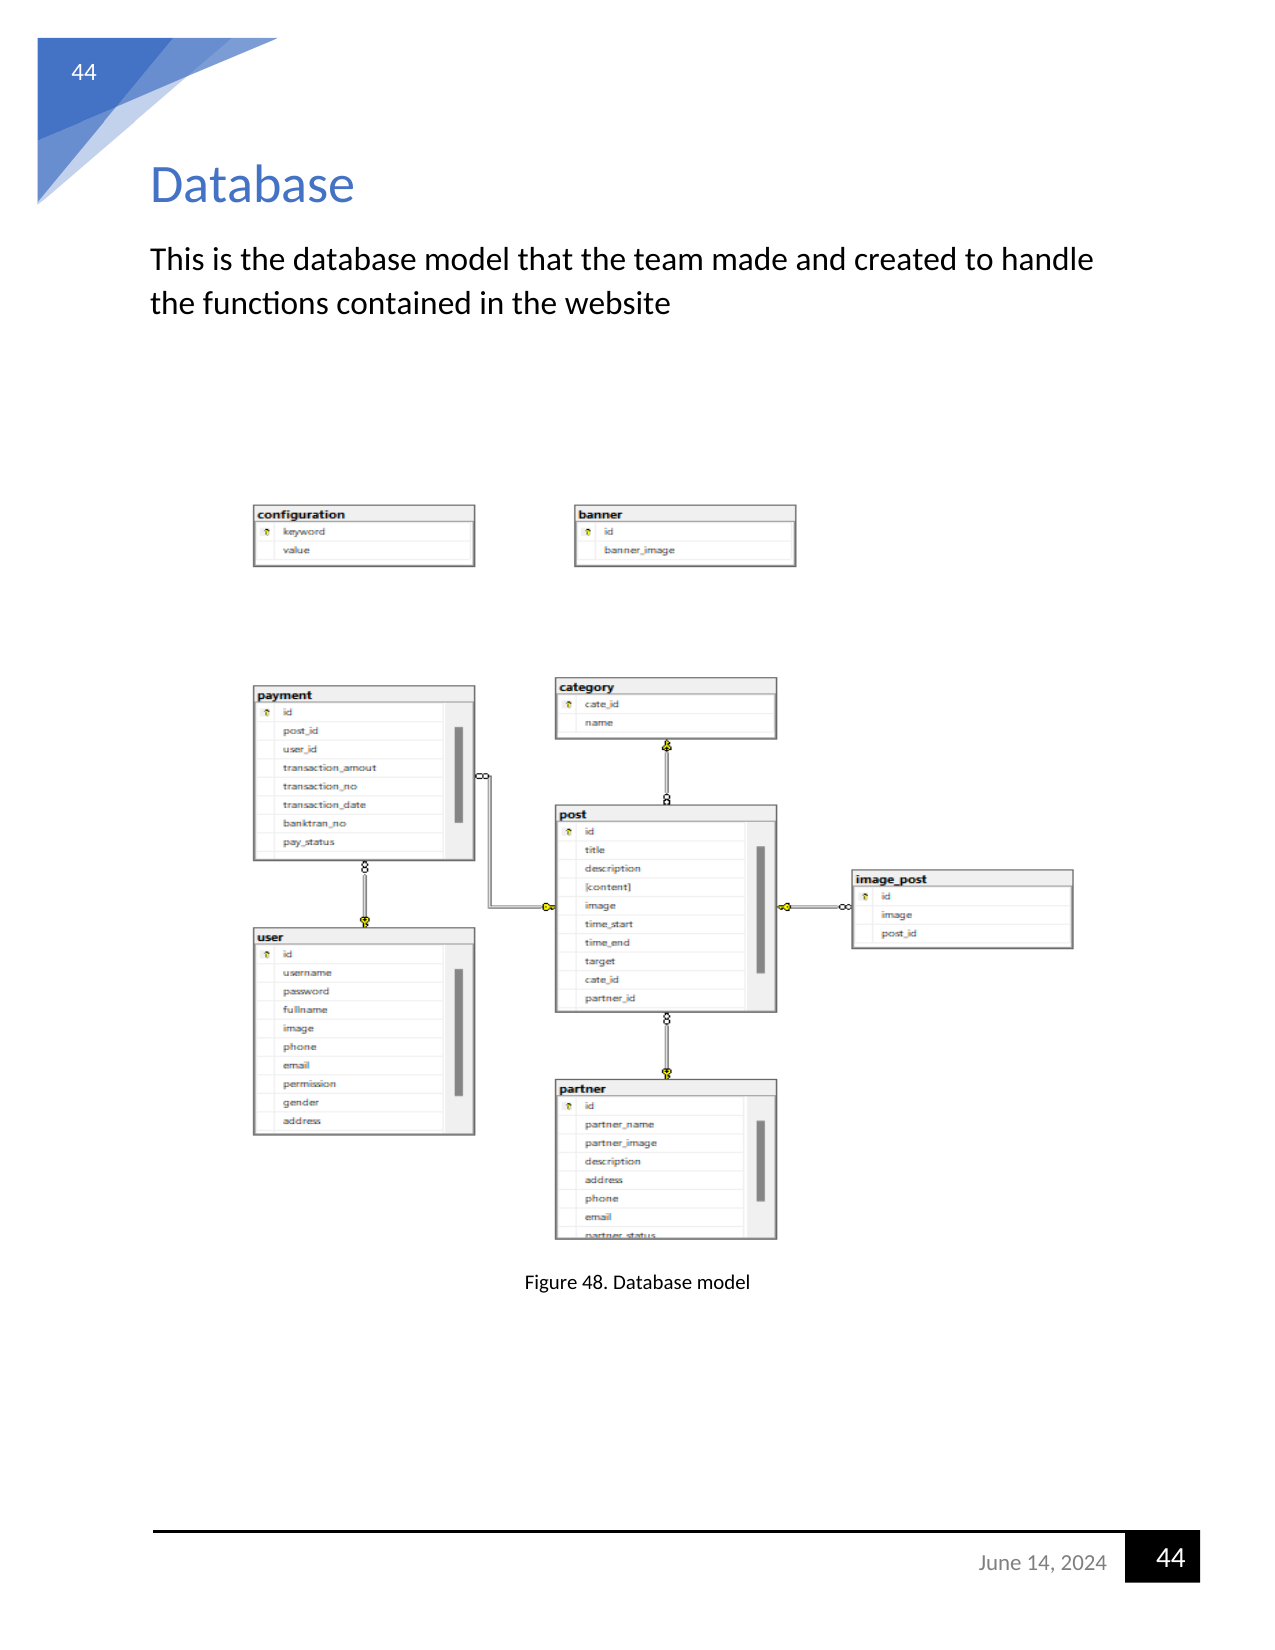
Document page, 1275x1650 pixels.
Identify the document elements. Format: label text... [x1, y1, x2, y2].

text Database [150, 150, 1125, 216]
picture [37, 37, 279, 206]
picture [212, 486, 1078, 1248]
text This is the database model that the team made and created to handle the functions contained in the website [150, 238, 1125, 323]
